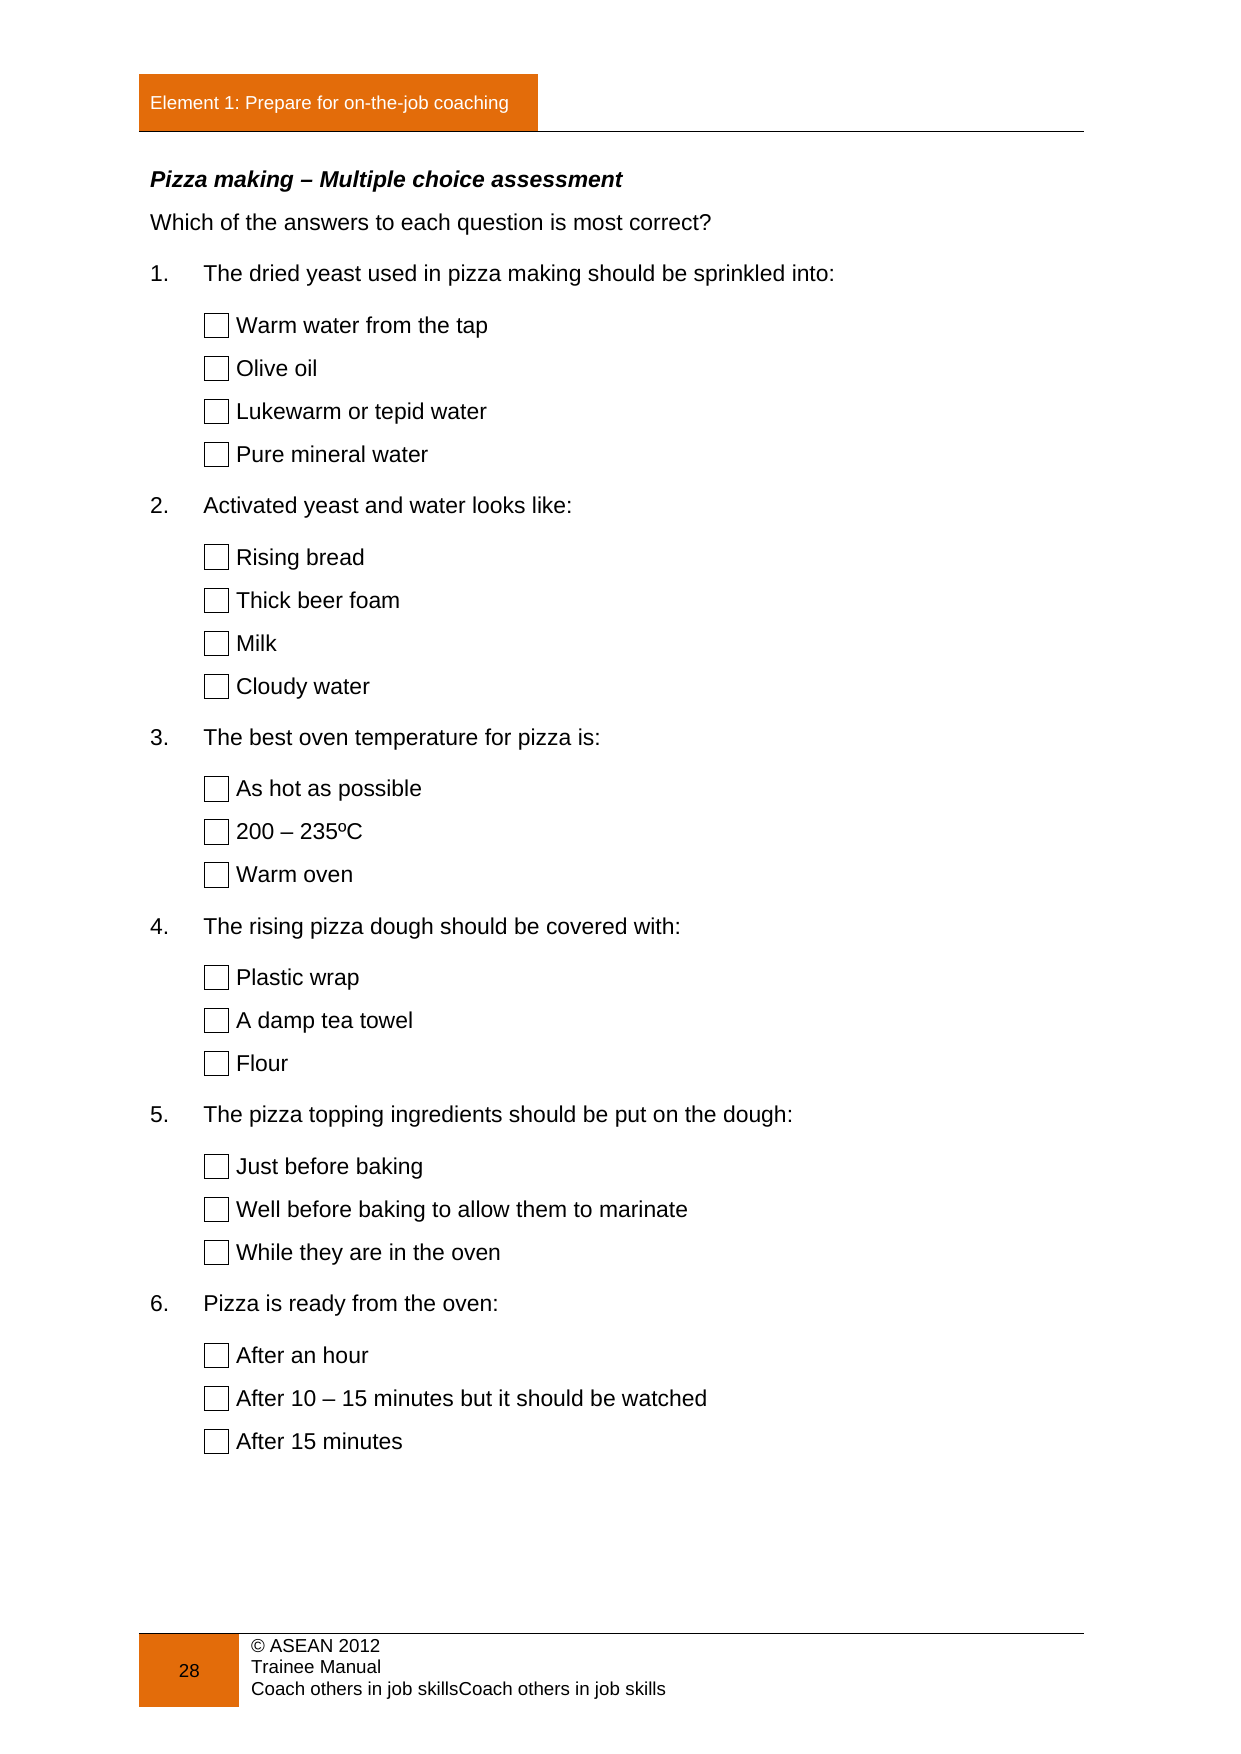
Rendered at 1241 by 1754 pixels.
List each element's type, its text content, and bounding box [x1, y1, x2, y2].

text 2. Activated yeast and water looks like: [150, 492, 1063, 518]
list After 10 – 15 minutes but it should be watched [203, 1384, 1063, 1411]
list While they are in the oven [203, 1239, 1063, 1265]
list Well before baking to allow them to marinate [203, 1196, 1063, 1222]
list Warm oven [203, 861, 1063, 888]
text Which of the answers to each question is most correct? [150, 209, 1063, 235]
text 1. The dried yeast used in pizza making should be sprinkled into: [150, 260, 1063, 287]
list Pure mineral water [203, 441, 1063, 467]
text Pizza making – Multiple choice assessment [150, 166, 1063, 192]
list After an hour [203, 1342, 1063, 1368]
list Warm water from the tap [203, 312, 1063, 338]
text 3. The best oven temperature for pizza is: [150, 724, 1063, 750]
list After 15 minutes [203, 1428, 1063, 1454]
list Plastic wrap [203, 964, 1063, 990]
list Cloudy water [203, 673, 1063, 699]
text 4. The rising pizza dough should be covered with: [150, 913, 1063, 939]
list Flour [203, 1050, 1063, 1076]
list A damp tea towel [203, 1007, 1063, 1033]
list 200 – 235ºC [203, 818, 1063, 845]
list Just before baking [203, 1153, 1063, 1179]
list Milk [203, 629, 1063, 656]
list As hot as possible [203, 775, 1063, 802]
list Olive oil [203, 355, 1063, 381]
list Thick beer foam [203, 587, 1063, 613]
text 6. Pizza is ready from the oven: [150, 1290, 1063, 1317]
text 5. The pizza topping ingredients should be put on the dough: [150, 1101, 1063, 1128]
list Lukewarm or tepid water [203, 398, 1063, 424]
list Rising bread [203, 543, 1063, 570]
